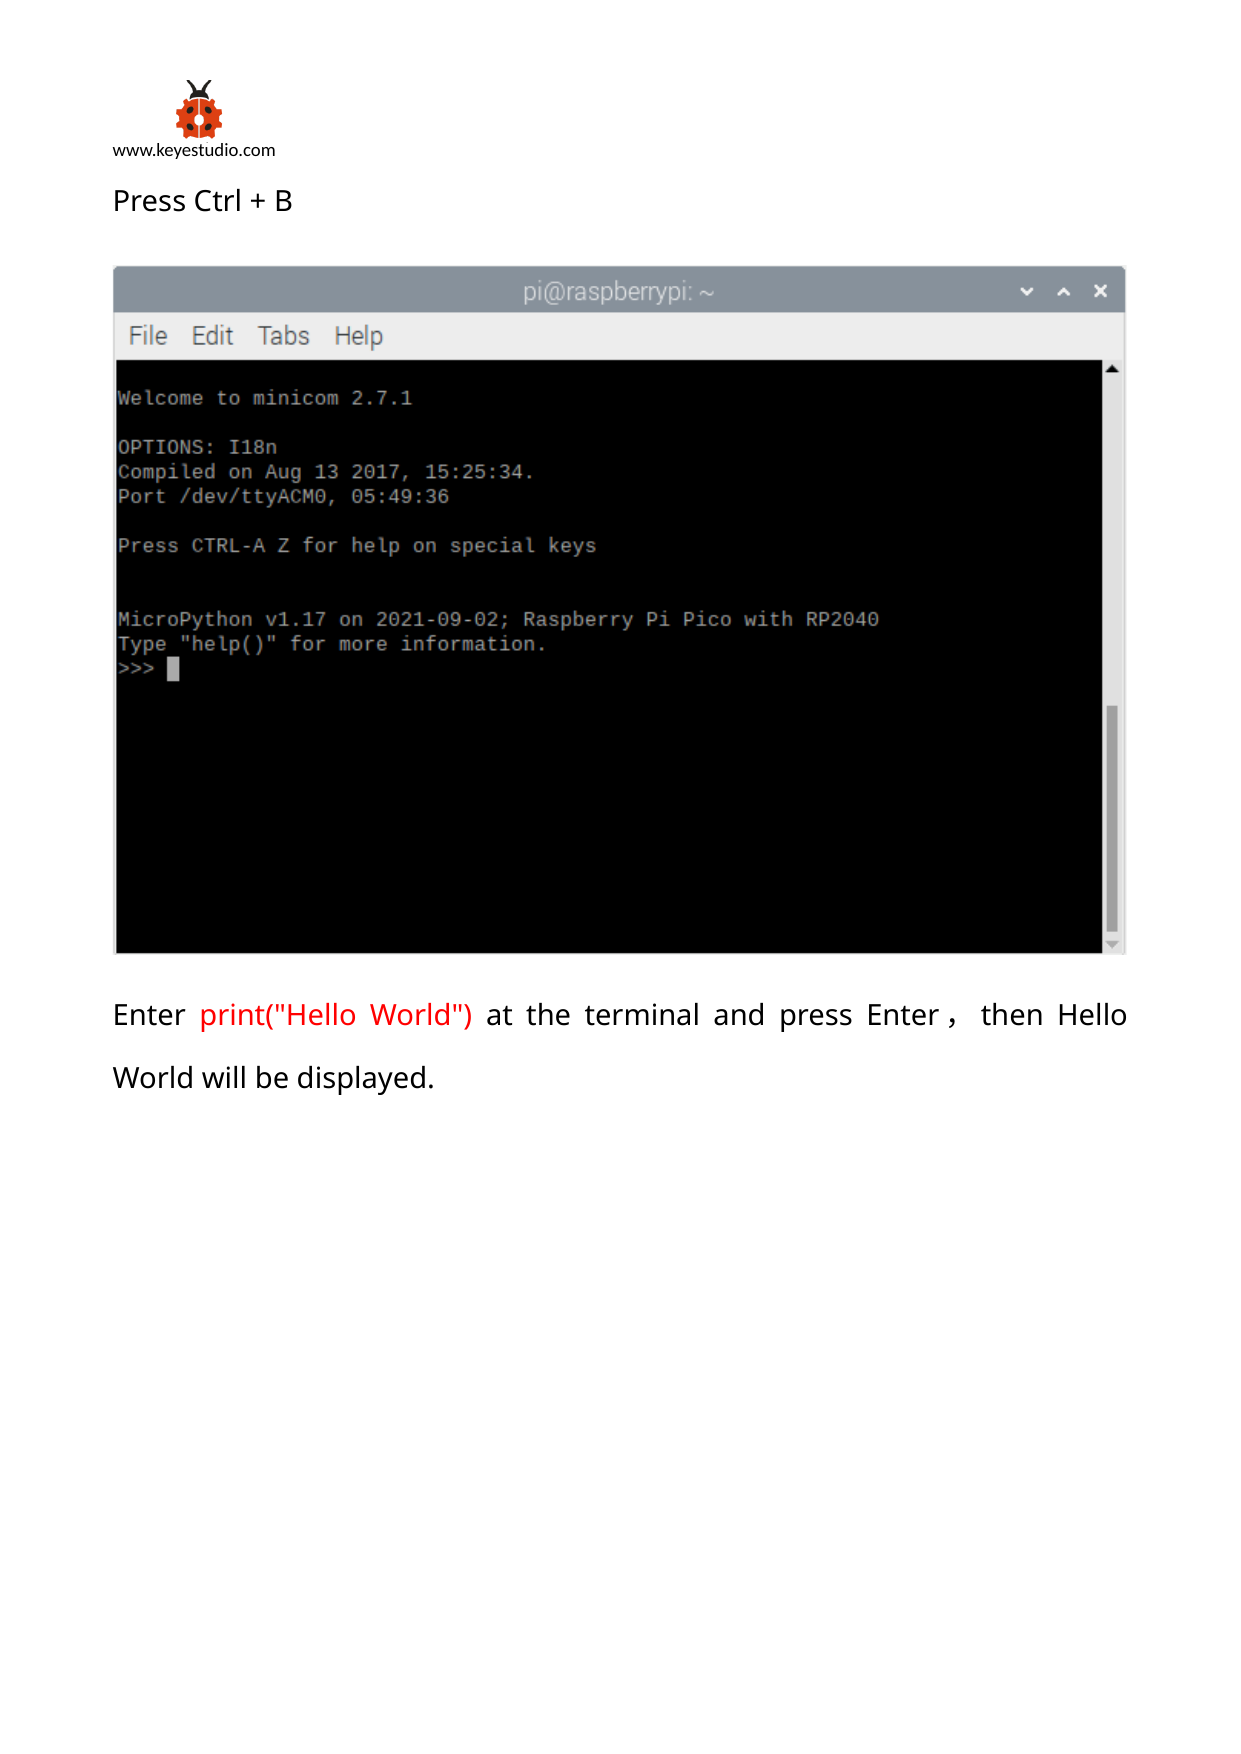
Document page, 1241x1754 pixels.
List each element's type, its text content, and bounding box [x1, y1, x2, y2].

list Enter print("Hello World") at the terminal and press Enter，then Hello World will be displayed. [112, 980, 1128, 1110]
picture [164, 80, 241, 143]
picture [112, 265, 1127, 955]
list Press Ctrl + B [112, 168, 1128, 233]
